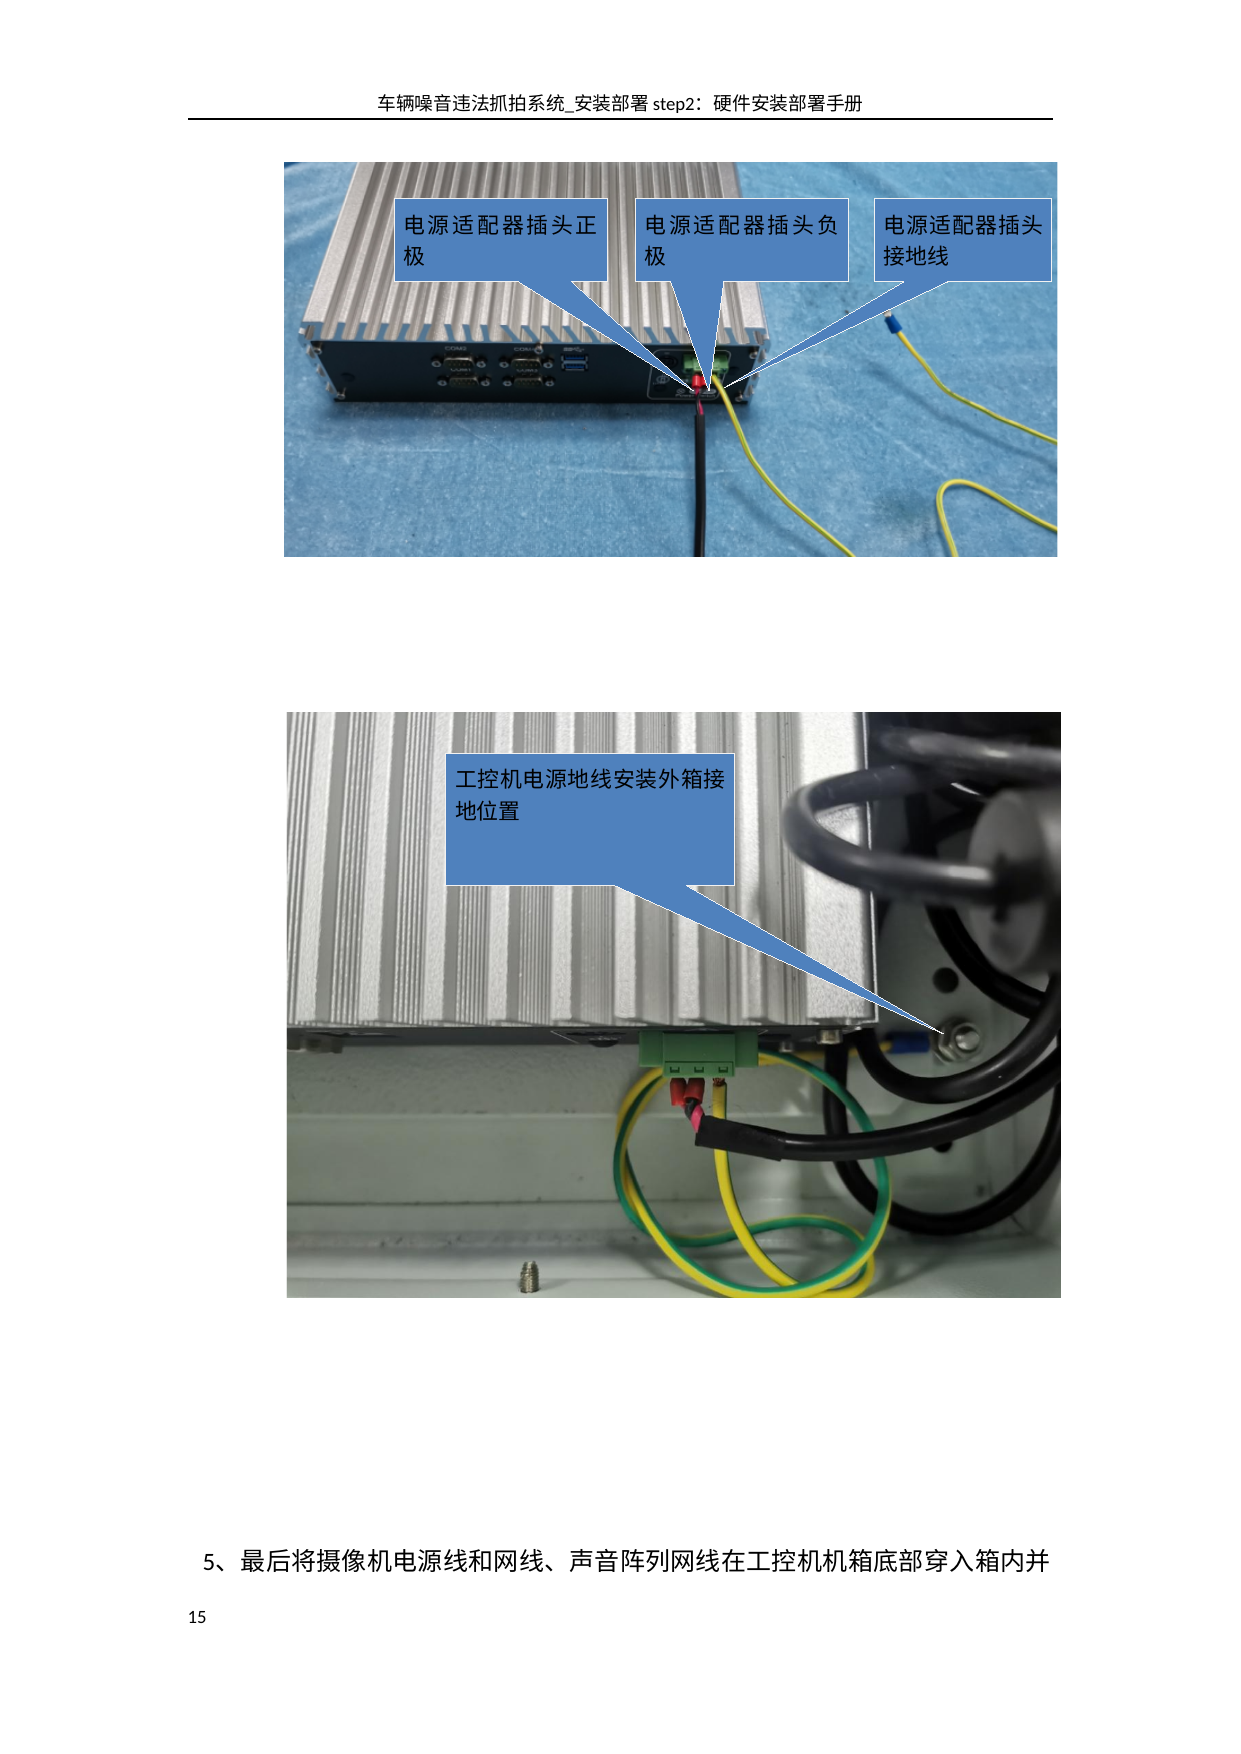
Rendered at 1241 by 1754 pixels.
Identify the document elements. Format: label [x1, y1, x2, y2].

picture [288, 712, 1061, 1298]
picture [284, 162, 1058, 557]
list [202, 1527, 1053, 1592]
